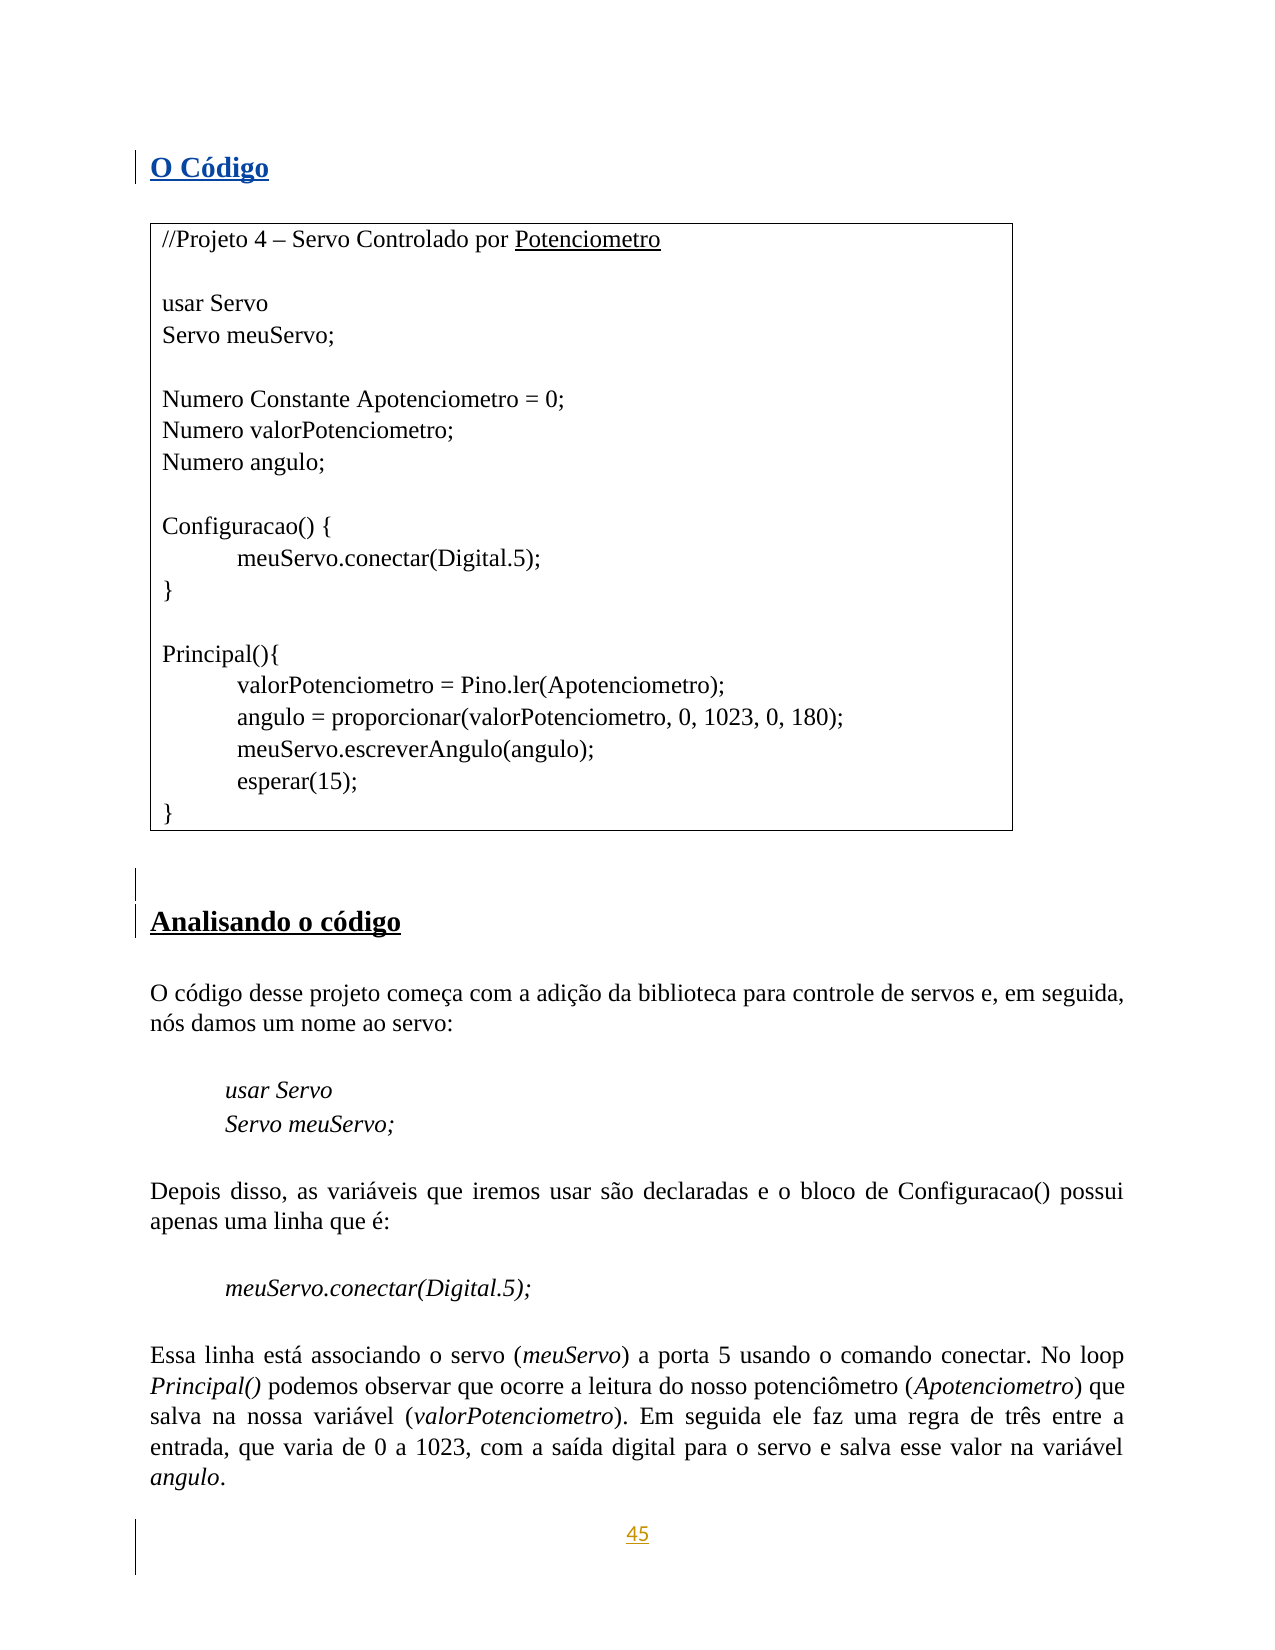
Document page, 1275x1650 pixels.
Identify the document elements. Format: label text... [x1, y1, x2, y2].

text Depois disso, as variáveis que iremos usar são declaradas e o bloco de Configuracao() possui apenas uma linha que é: [150, 1176, 1125, 1235]
text Essa linha está associando o servo (meuServo) a porta 5 usando o comando conectar. No loop Principal() podemos observar que ocorre a leitura do nosso potenciômetro (Apotenciometro) que salva na nossa variável (valorPotenciometro). Em seguida ele faz uma regra de três entre a entrada, que varia de 0 a 1023, com a saída digital para o servo e salva esse valor na variável angulo. [150, 1340, 1125, 1491]
table_header //Projeto 4 – Servo Controlado por Potenciometro usar Servo Servo meuServo; Numero Constante Apotenciometro = 0; Numero valorPotenciometro; Numero angulo; Configuracao() { meuServo.conectar(Digital.5); } Principal(){ valorPotenciometro = Pino.ler(Apotenciometro); angulo = proporcionar(valorPotenciometro, 0, 1023, 0, 180); meuServo.escreverAngulo(angulo); esperar(15); } [151, 224, 1012, 830]
text Servo meuServo; [150, 1109, 1125, 1137]
text O código desse projeto começa com a adição da biblioteca para controle de servos e, em seguida, nós damos um nome ao servo: [150, 978, 1125, 1037]
text Analisando o código [150, 904, 1125, 938]
text meuServo.conectar(Digital.5); [150, 1273, 1125, 1302]
text usar Servo [150, 1075, 1125, 1104]
